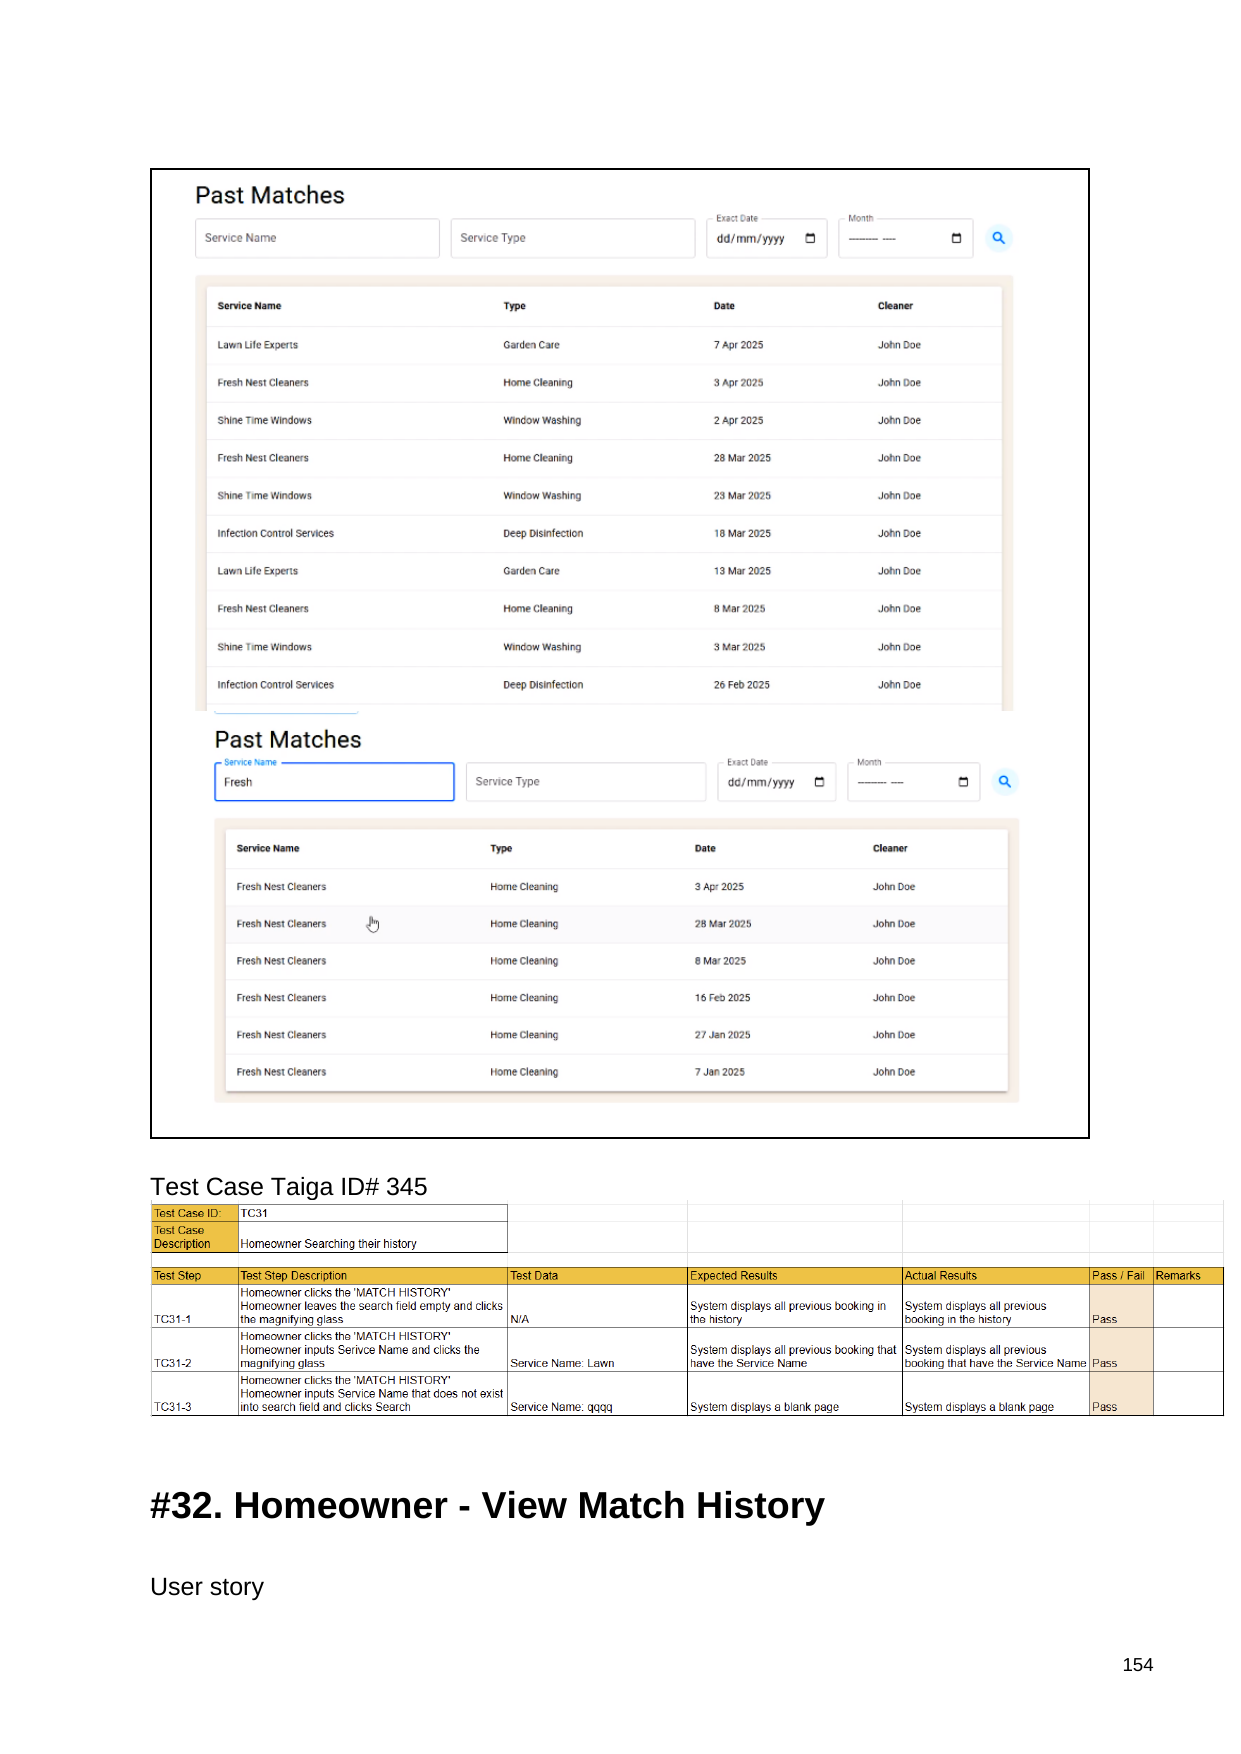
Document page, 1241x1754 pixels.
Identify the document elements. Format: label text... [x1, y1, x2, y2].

text Test Case Taiga ID# 345 [150, 1172, 1153, 1200]
picture [161, 180, 1078, 1127]
table_cell [152, 170, 1088, 1137]
text User story [150, 1572, 1153, 1601]
picture [150, 1200, 1225, 1417]
subtitle #32. Homeowner - View Match History [150, 1483, 1153, 1526]
